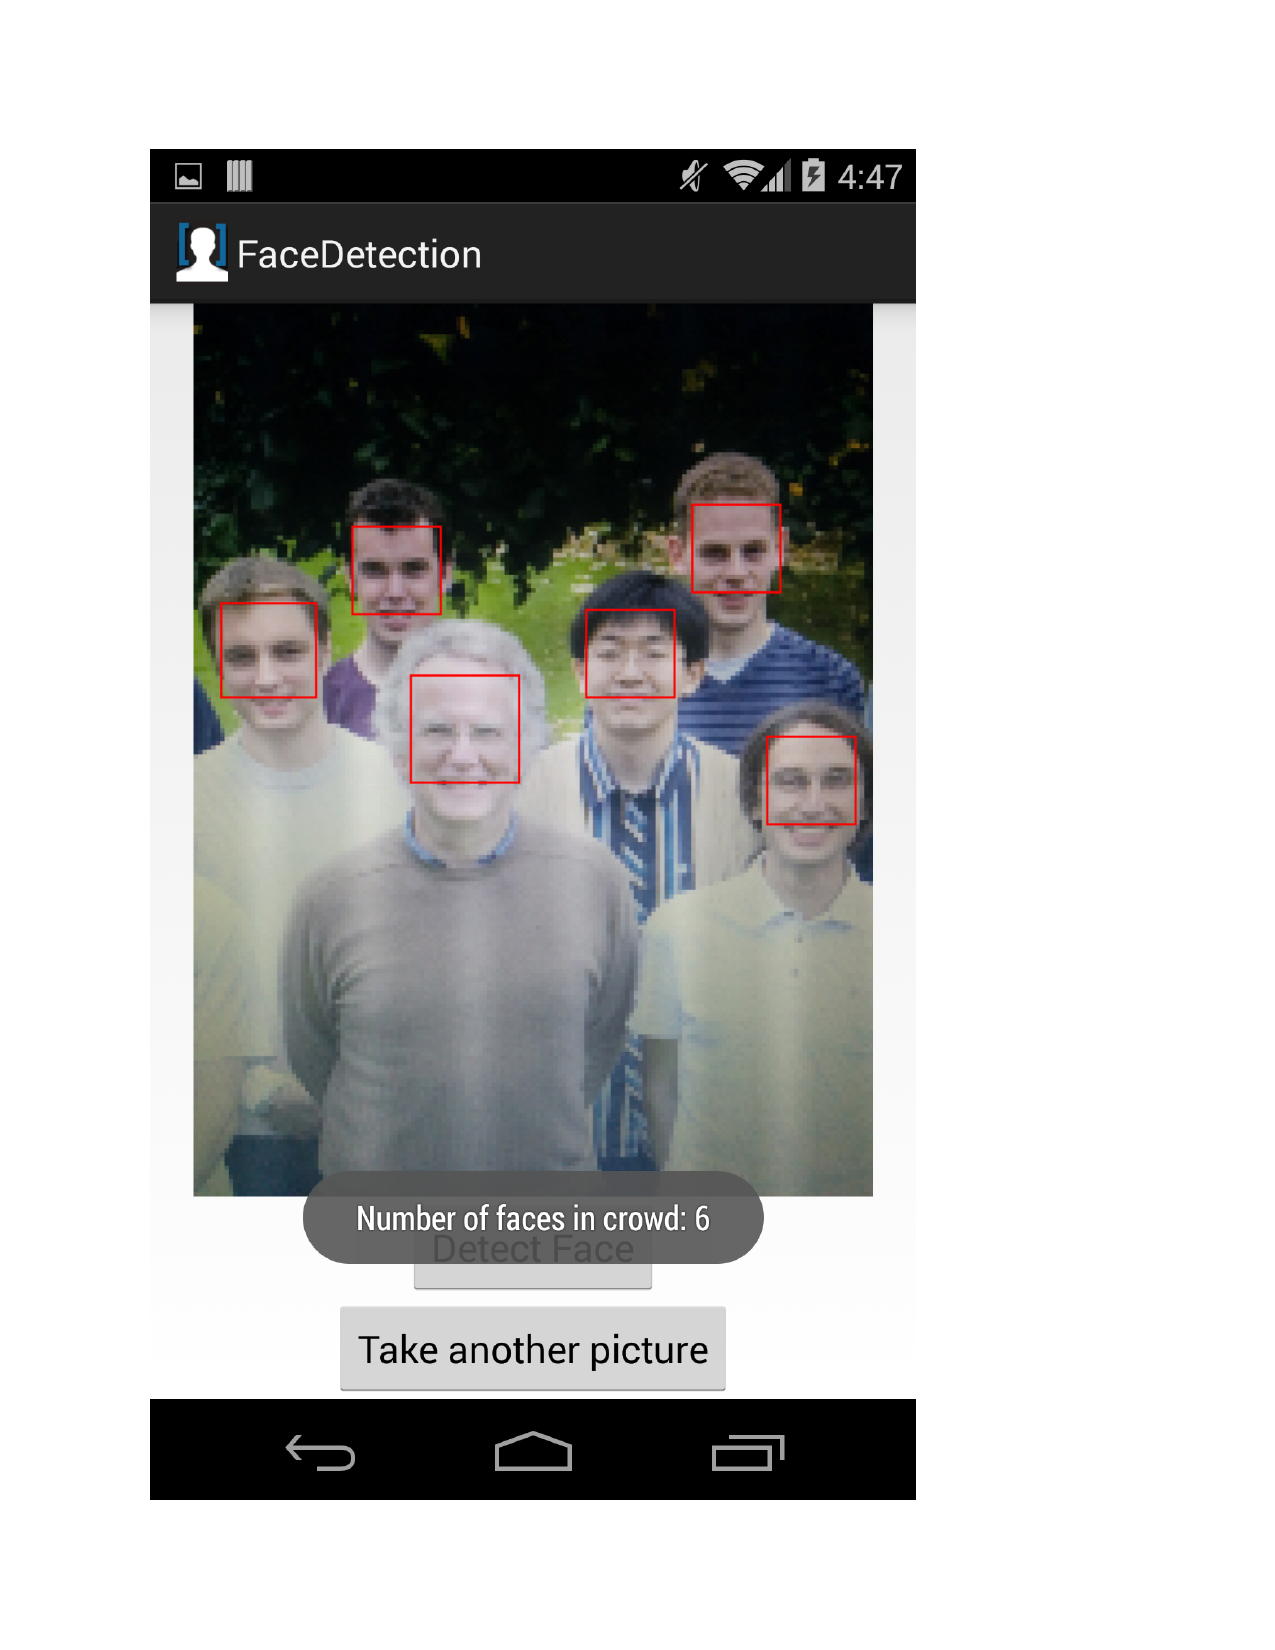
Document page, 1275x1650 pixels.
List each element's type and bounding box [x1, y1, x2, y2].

picture [150, 149, 916, 1500]
